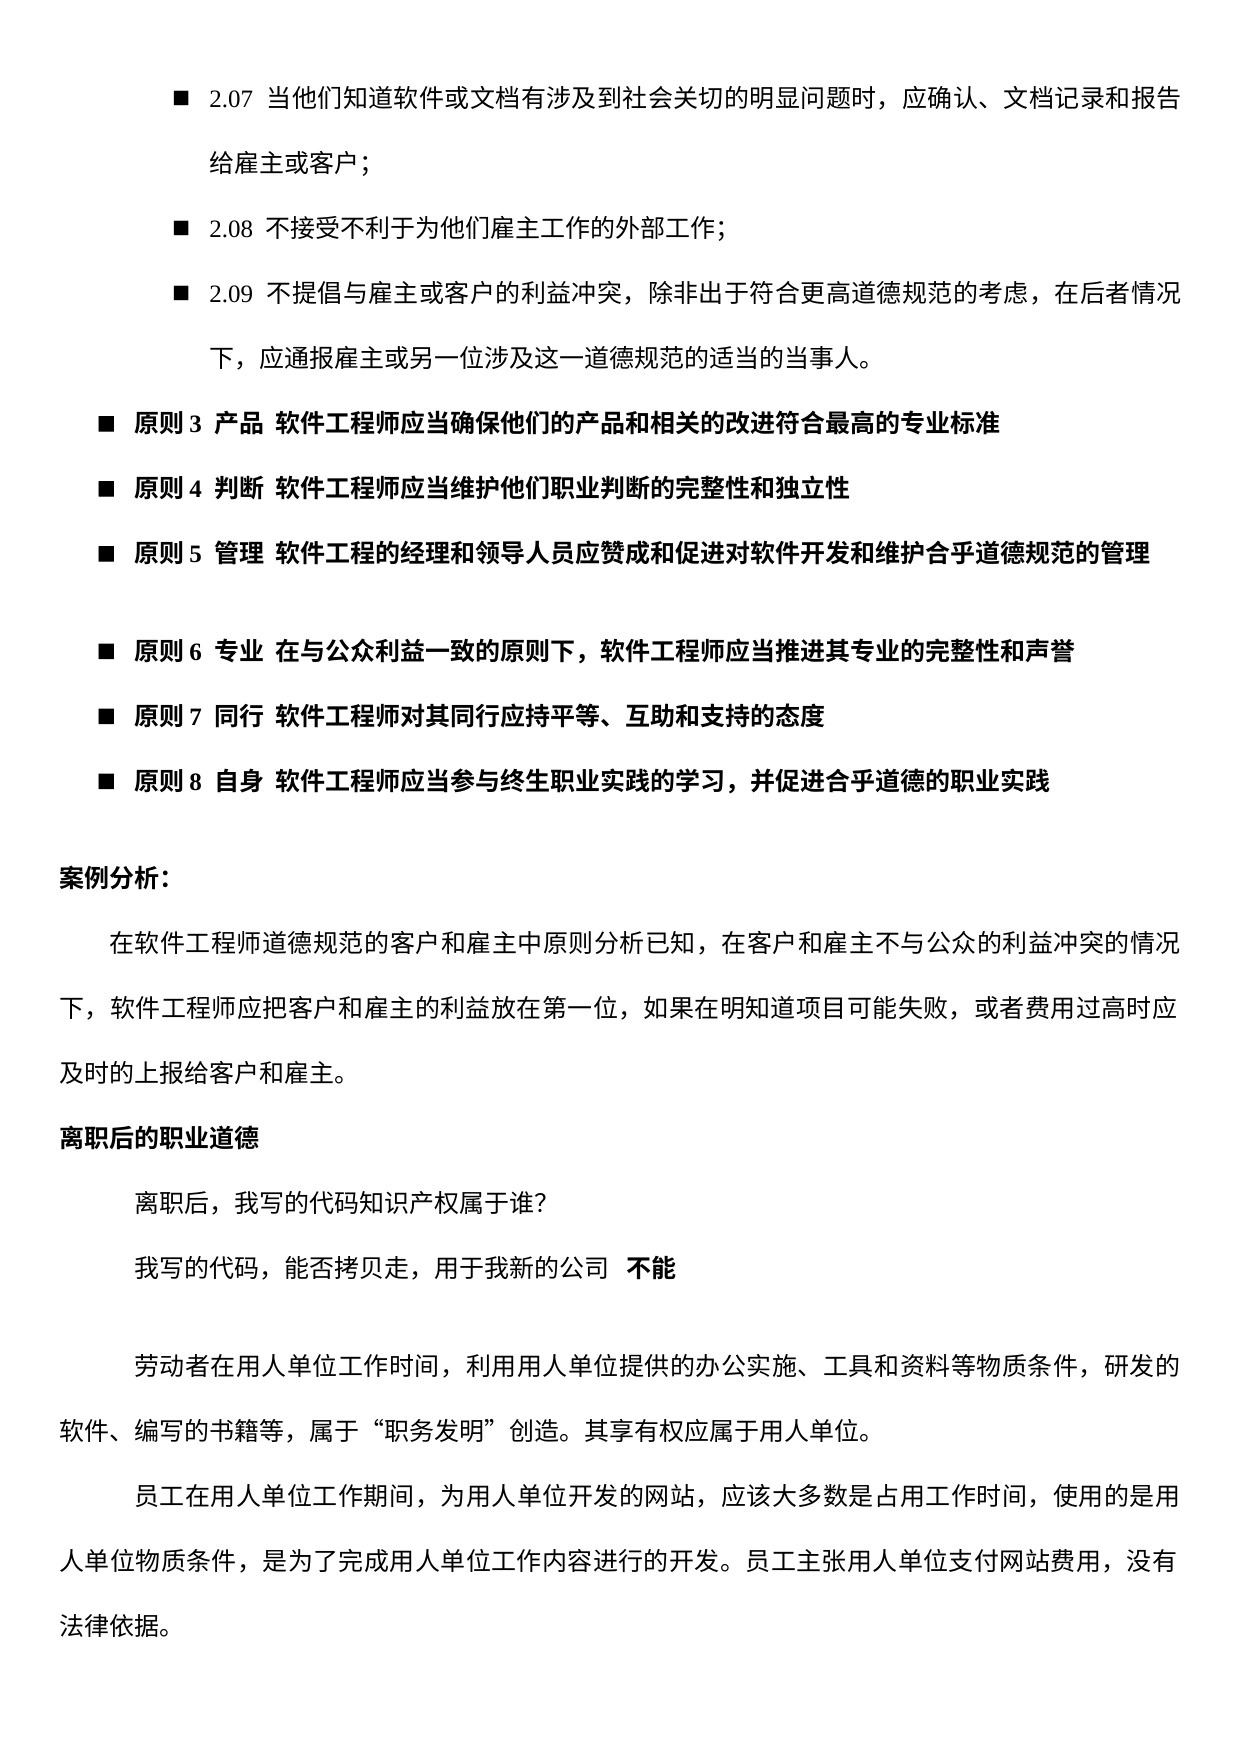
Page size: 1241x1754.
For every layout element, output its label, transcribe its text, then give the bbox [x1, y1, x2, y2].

list 2.08 不接受不利于为他们雇主工作的外部工作； [172, 194, 1181, 259]
text 案例分析： [59, 844, 1181, 909]
list 原则6 专业 在与公众利益一致的原则下，软件工程师应当推进其专业的完整性和声誉 [97, 617, 1181, 682]
text 离职后，我写的代码知识产权属于谁？ [59, 1169, 1181, 1234]
list 原则7 同行 软件工程师对其同行应持平等、互助和支持的态度 [97, 682, 1181, 747]
list 2.09 不提倡与雇主或客户的利益冲突，除非出于符合更高道德规范的考虑，在后者情况下，应通报雇主或另一位涉及这一道德规范的适当的当事人。 [172, 259, 1181, 389]
text 离职后的职业道德 [59, 1104, 1181, 1169]
list 原则4 判断 软件工程师应当维护他们职业判断的完整性和独立性 [97, 454, 1181, 519]
list 原则8 自身 软件工程师应当参与终生职业实践的学习，并促进合乎道德的职业实践 [97, 747, 1181, 812]
text 劳动者在用人单位工作时间，利用用人单位提供的办公实施、工具和资料等物质条件，研发的软件、编写的书籍等，属于“职务发明”创造。其享有权应属于用人单位。 [59, 1332, 1181, 1462]
list 原则5 管理 软件工程的经理和领导人员应赞成和促进对软件开发和维护合乎道德规范的管理 [97, 519, 1181, 584]
text 我写的代码，能否拷贝走，用于我新的公司 不能 [59, 1234, 1181, 1299]
list 原则3 产品 软件工程师应当确保他们的产品和相关的改进符合最高的专业标准 [97, 389, 1181, 454]
text 在软件工程师道德规范的客户和雇主中原则分析已知，在客户和雇主不与公众的利益冲突的情况下，软件工程师应把客户和雇主的利益放在第一位，如果在明知道项目可能失败，或者费用过高时应及时的上报给客户和雇主。 [59, 909, 1181, 1104]
list 2.07 当他们知道软件或文档有涉及到社会关切的明显问题时，应确认、文档记录和报告给雇主或客户； [172, 64, 1181, 194]
text 员工在用人单位工作期间，为用人单位开发的网站，应该大多数是占用工作时间，使用的是用人单位物质条件，是为了完成用人单位工作内容进行的开发。员工主张用人单位支付网站费用，没有法律依据。 [59, 1462, 1181, 1657]
